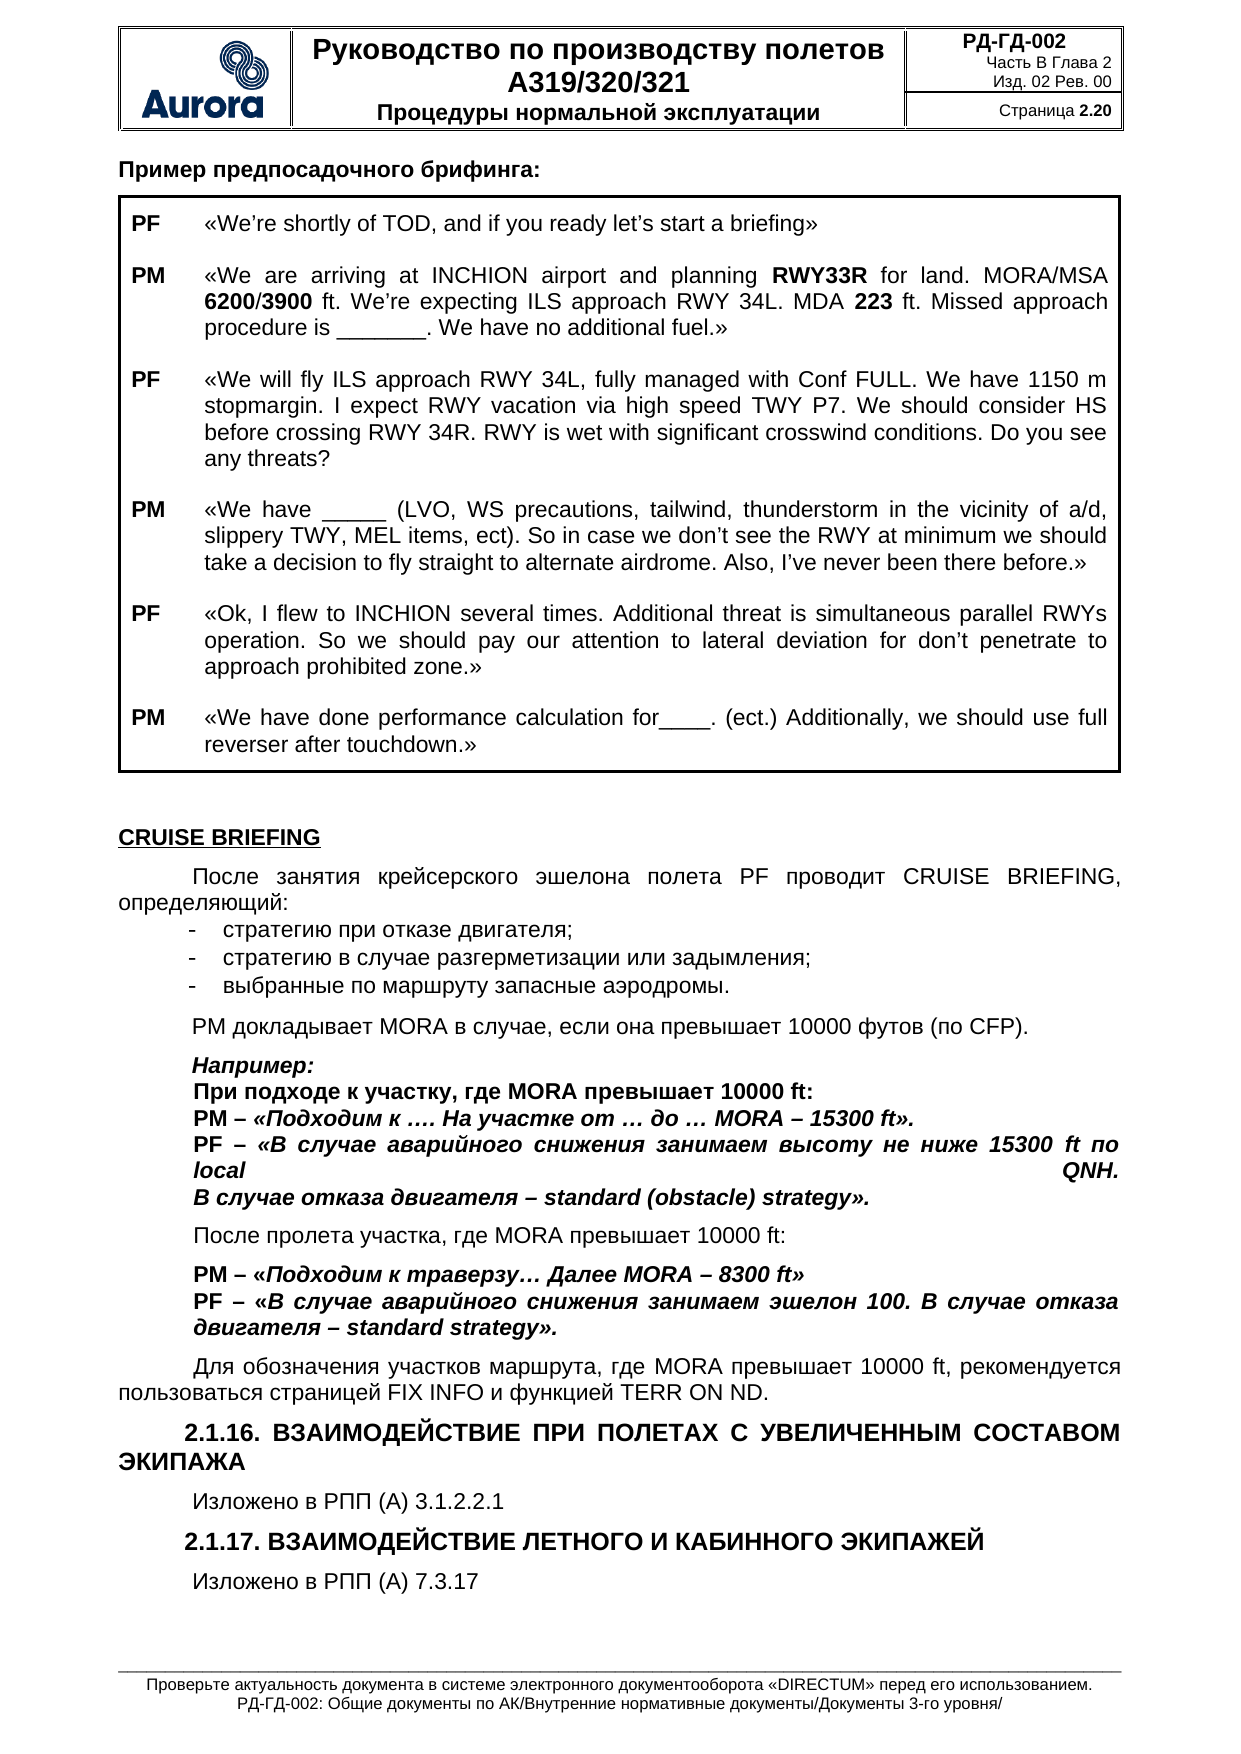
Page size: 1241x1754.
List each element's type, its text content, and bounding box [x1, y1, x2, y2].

text Изложено в РПП (А) 3.1.2.2.1 [118, 1488, 1121, 1514]
text PM – «Подходим к траверзу… Далее MORA – 8300 ft» [193, 1261, 1121, 1288]
text PM докладывает MORA в случае, если она превышает 10000 футов (по CFP). [118, 1013, 1121, 1039]
picture [141, 39, 270, 118]
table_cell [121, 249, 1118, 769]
text После пролета участка, где MORA превышает 10000 ft: [193, 1222, 1121, 1249]
text PF – «В случае аварийного снижения занимаем эшелон 100. В случае отказа двигателя – standard strategy». [193, 1288, 1121, 1340]
list стратегию в случае разгерметизации или задымления; [185, 944, 1121, 972]
text PF – «В случае аварийного снижения занимаем высоту не ниже 15300 ft по local QNH. В случае отказа двигателя – standard (obstacle) strategy». [193, 1131, 1121, 1210]
subtitle 2.1.16. ВЗАИМОДЕЙСТВИЕ ПРИ ПОЛЕТАХ С УВЕЛИЧЕННЫМ СОСТАВОМ ЭКИПАЖА [118, 1418, 1121, 1476]
list стратегию при отказе двигателя; [185, 916, 1121, 944]
text Пример предпосадочного брифинга: [118, 156, 1121, 182]
text При подходе к участку, где MORA превышает 10000 ft: [193, 1078, 1121, 1104]
text Для обозначения участков маршрута, где MORA превышает 10000 ft, рекомендуется пользоваться страницей FIX INFO и функцией TERR ON ND. [118, 1353, 1121, 1406]
text PM – «Подходим к …. На участке от … до … MORA – 15300 ft». [193, 1104, 1121, 1131]
list выбранные по маршруту запасные аэродромы. [185, 972, 1121, 1001]
text CRUISE BRIEFING [118, 824, 1112, 850]
text Изложено в РПП (А) 7.3.17 [118, 1568, 1121, 1594]
text Например: [118, 1052, 1121, 1078]
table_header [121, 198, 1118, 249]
subtitle 2.1.17. ВЗАИМОДЕЙСТВИЕ ЛЕТНОГО И КАБИННОГО ЭКИПАЖЕЙ [118, 1527, 1121, 1556]
text После занятия крейсерского эшелона полета PF проводит CRUISE BRIEFING, определяющий: [118, 863, 1121, 916]
